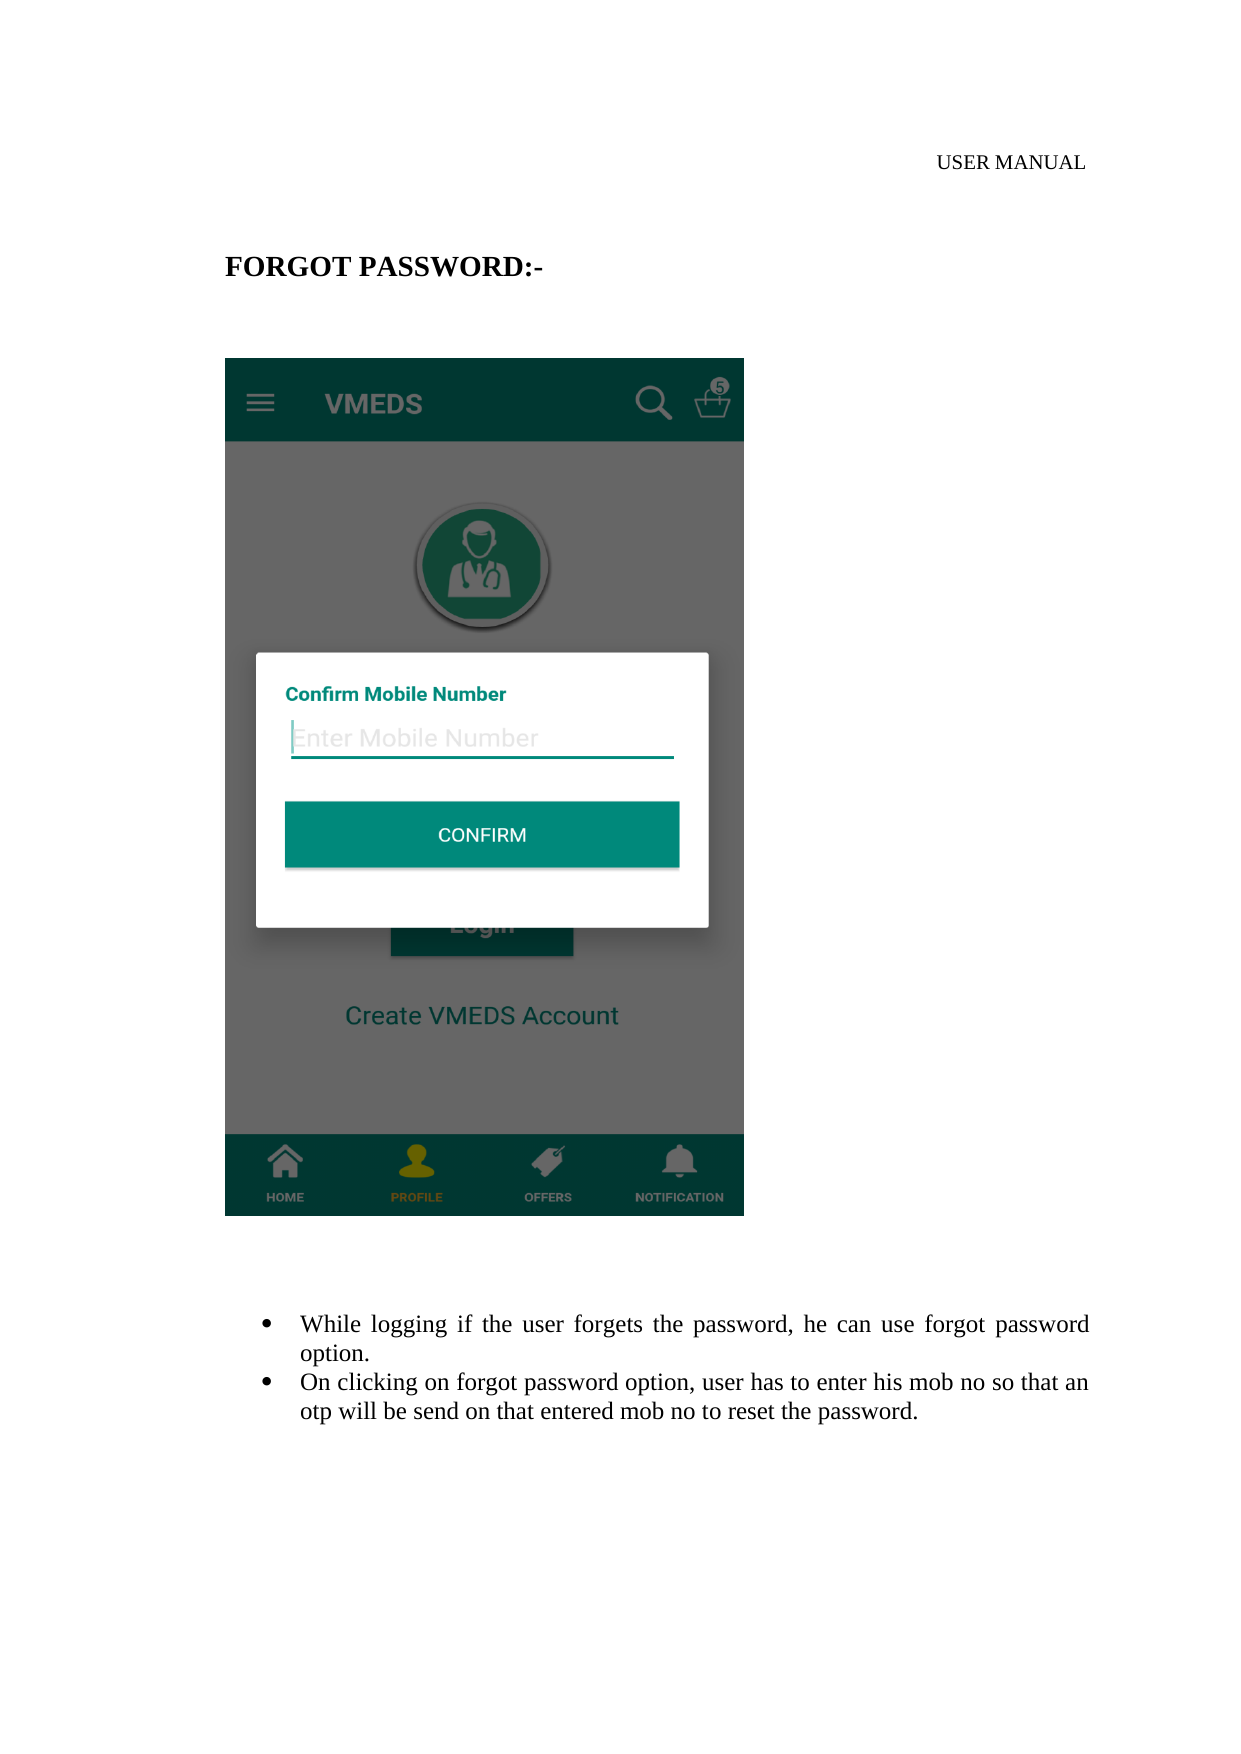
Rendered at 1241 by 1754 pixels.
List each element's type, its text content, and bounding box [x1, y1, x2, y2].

list On clicking on forgot password option, user has to enter his mob no so that an otp will be send on that entered mob no to reset the password. [262, 1367, 1090, 1424]
list While logging if the user forgets the password, he can use forgot password option. [262, 1309, 1090, 1367]
picture [225, 358, 744, 1216]
text USER MANUAL [900, 150, 1090, 174]
text FORGOT PASSWORD:- [225, 249, 1090, 283]
